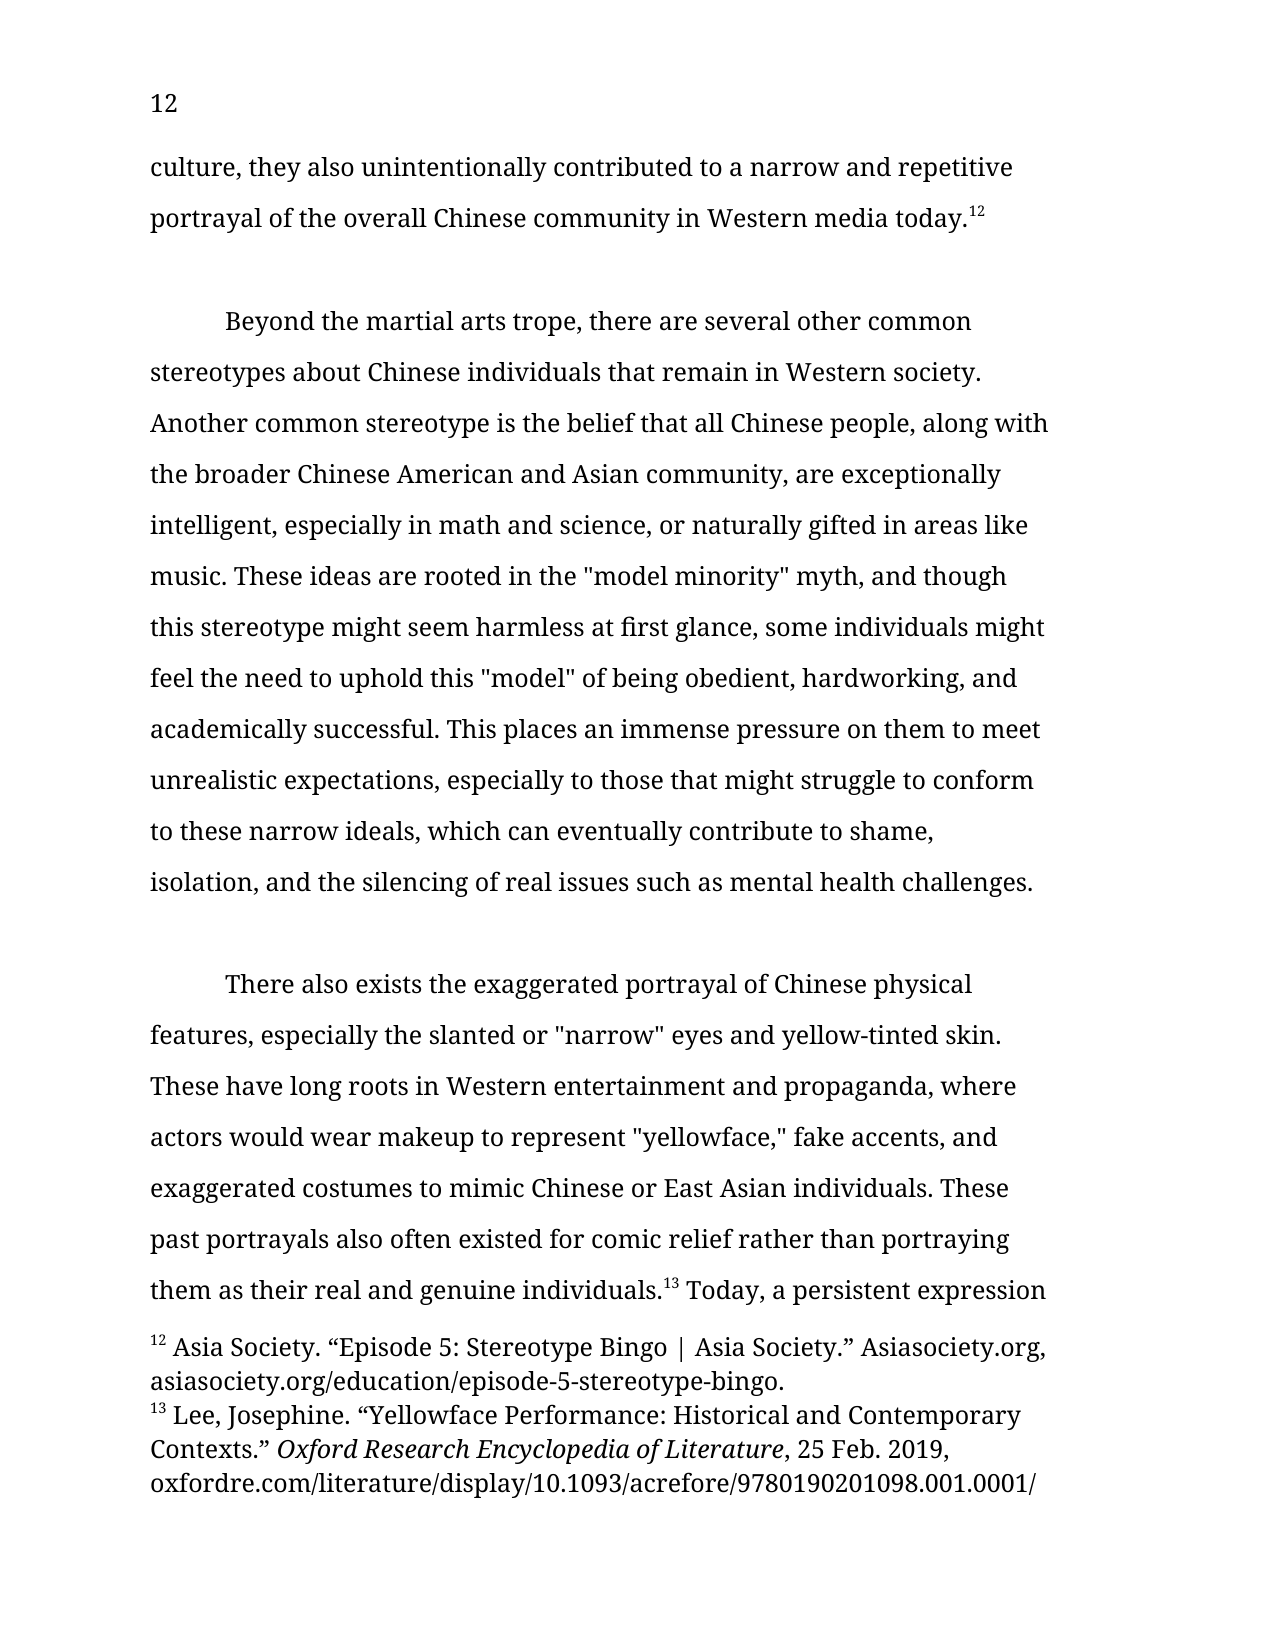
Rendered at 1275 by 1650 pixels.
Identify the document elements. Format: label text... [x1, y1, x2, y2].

text Beyond the martial arts trope, there are several other common stereotypes about Chinese individuals that remain in Western society. Another common stereotype is the belief that all Chinese people, along with the broader Chinese American and Asian community, are exceptionally intelligent, especially in math and science, or naturally gifted in areas like music. These ideas are rooted in the "model minority" myth, and though this stereotype might seem harmless at first glance, some individuals might feel the need to uphold this "model" of being obedient, hardworking, and academically successful. This places an immense pressure on them to meet unrealistic expectations, especially to those that might struggle to conform to these narrow ideals, which can eventually contribute to shame, isolation, and the silencing of real issues such as mental health challenges. [150, 303, 1050, 899]
